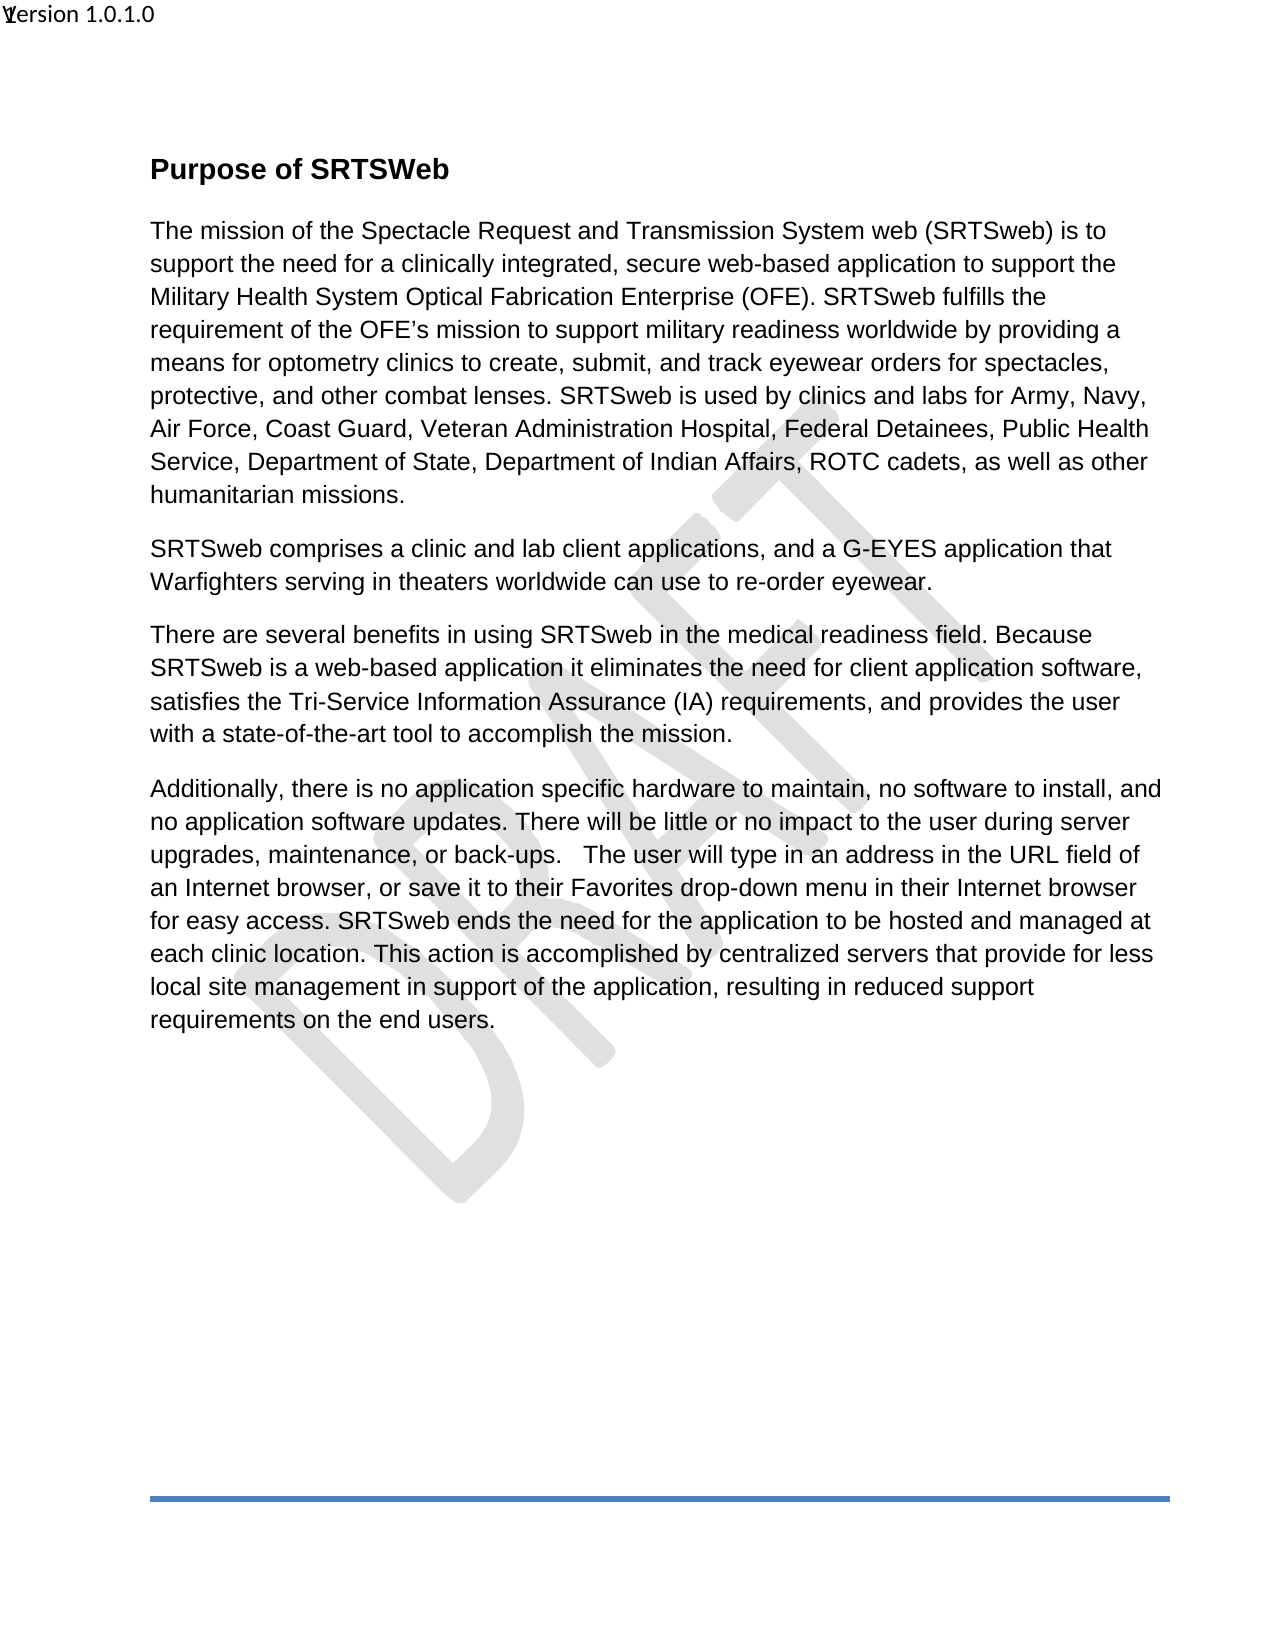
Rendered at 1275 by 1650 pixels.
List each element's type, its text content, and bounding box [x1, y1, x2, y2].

text The mission of the Spectacle Request and Transmission System web (SRTSweb) is to support the need for a clinically integrated, secure web-based application to support the Military Health System Optical Fabrication Enterprise (OFE). SRTSweb fulfills the requirement of the OFE’s mission to support military readiness worldwide by providing a means for optometry clinics to create, submit, and track eyewear orders for spectacles, protective, and other combat lenses. SRTSweb is used by clinics and labs for Army, Navy, Air Force, Coast Guard, Veteran Administration Hospital, Federal Detainees, Public Health Service, Department of State, Department of Indian Affairs, ROTC cadets, as well as other humanitarian missions. [150, 216, 1153, 508]
subtitle Purpose of SRTSWeb [150, 152, 1185, 186]
text SRTSweb comprises a clinic and lab client applications, and a G-EYES application that Warfighters serving in theaters worldwide can use to re-order eyewear. [150, 534, 1115, 596]
text There are several benefits in using SRTSweb in the medical readiness field. Because SRTSweb is a web-based application it eliminates the need for client application software, satisfies the Tri-Service Information Assurance (IA) requirements, and provides the user with a state-of-the-art tool to accomplish the mission. [150, 620, 1146, 748]
text Additionally, there is no application specific hardware to maintain, no software to install, and no application software updates. There will be little or no impact to the user during server upgrades, maintenance, or back-ups. The user will type in an address in the URL field of an Internet browser, or save it to their Favorites drop-down menu in their Internet browser for easy access. SRTSweb ends the need for the application to be hosted and managed at each clinic location. This action is accomplished by centralized servers that provide for less local site management in support of the application, resulting in reduced support requirements on the end users. [150, 773, 1165, 1033]
